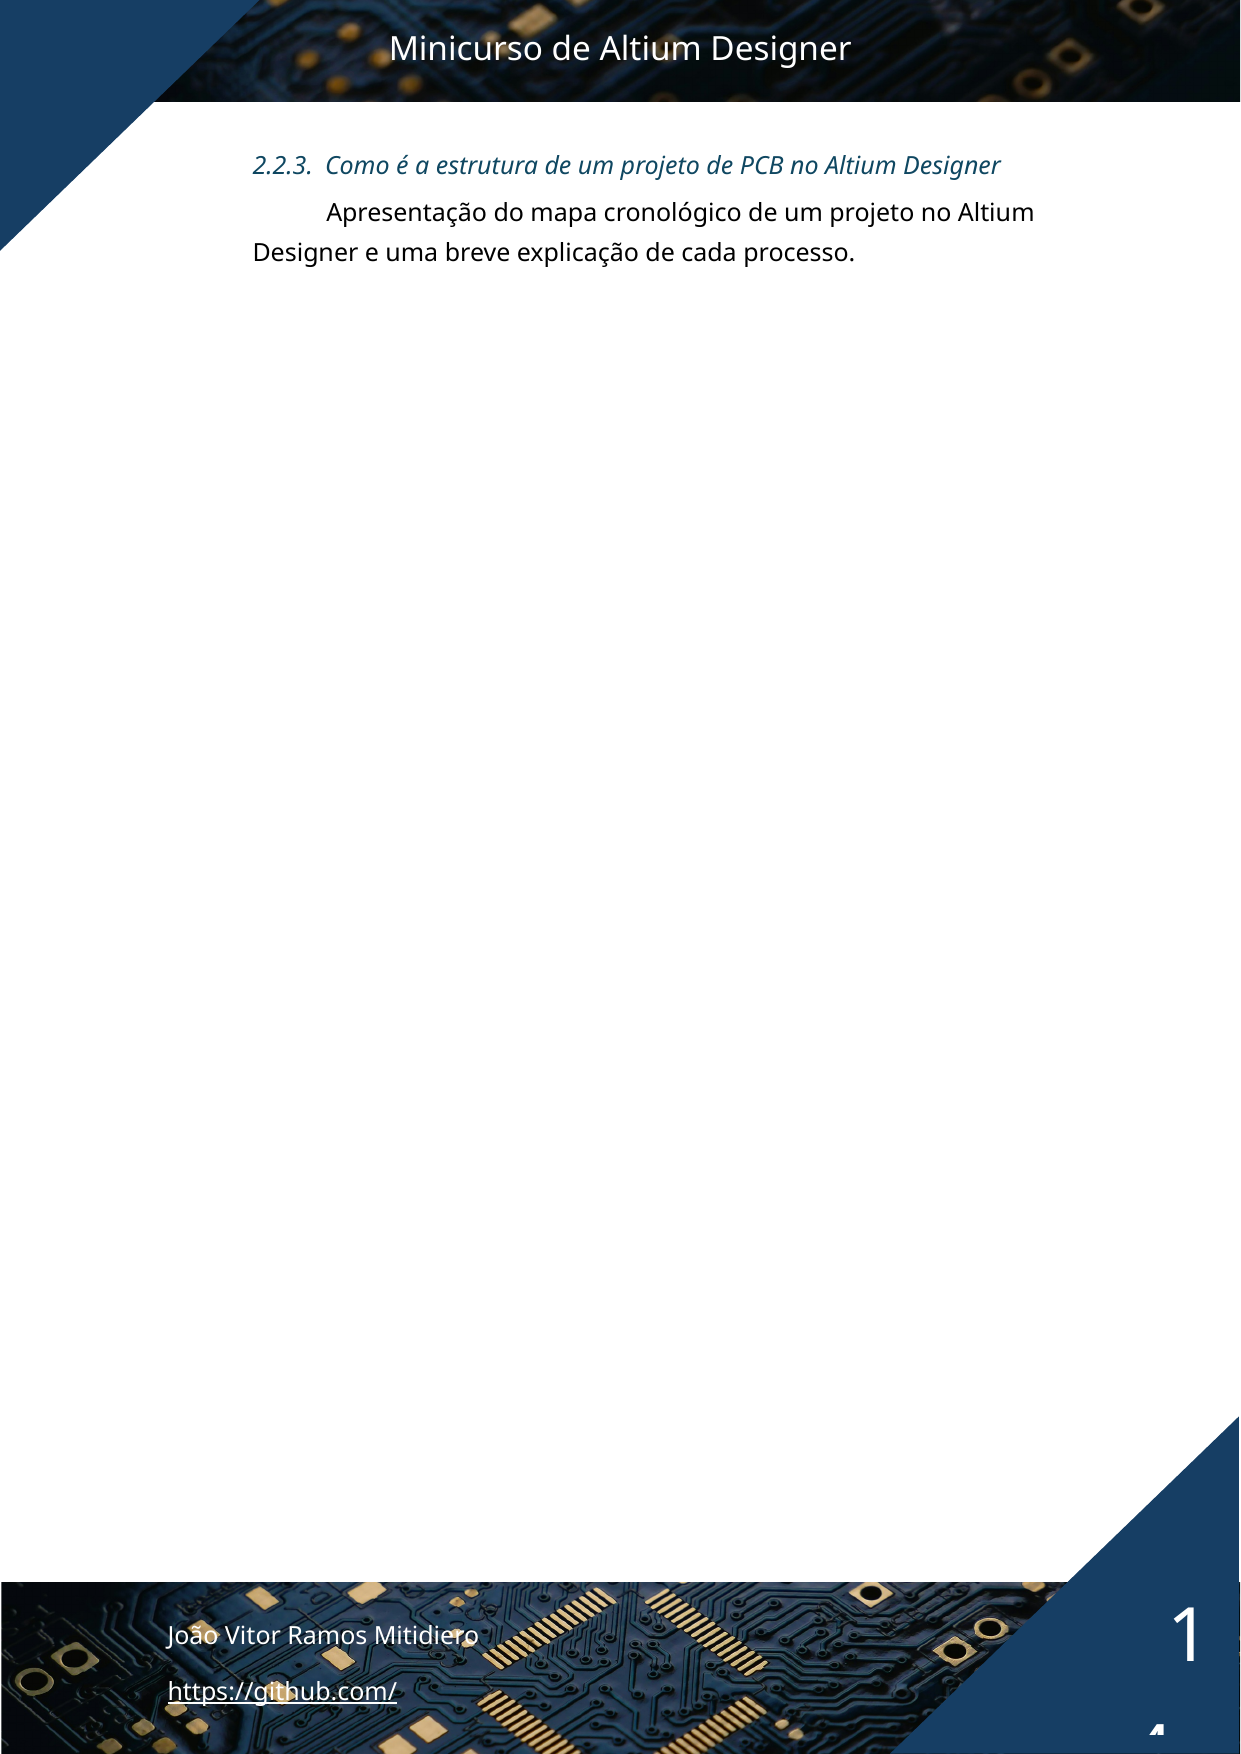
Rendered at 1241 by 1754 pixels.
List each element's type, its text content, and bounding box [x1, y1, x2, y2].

picture [156, 0, 1241, 102]
picture [1, 1582, 1066, 1754]
text Apresentação do mapa cronológico de um projeto no Altium Designer e uma breve explicação de cada processo. [252, 195, 1063, 268]
subtitle Como é a estrutura de um projeto de PCB no Altium Designer [252, 148, 1063, 182]
